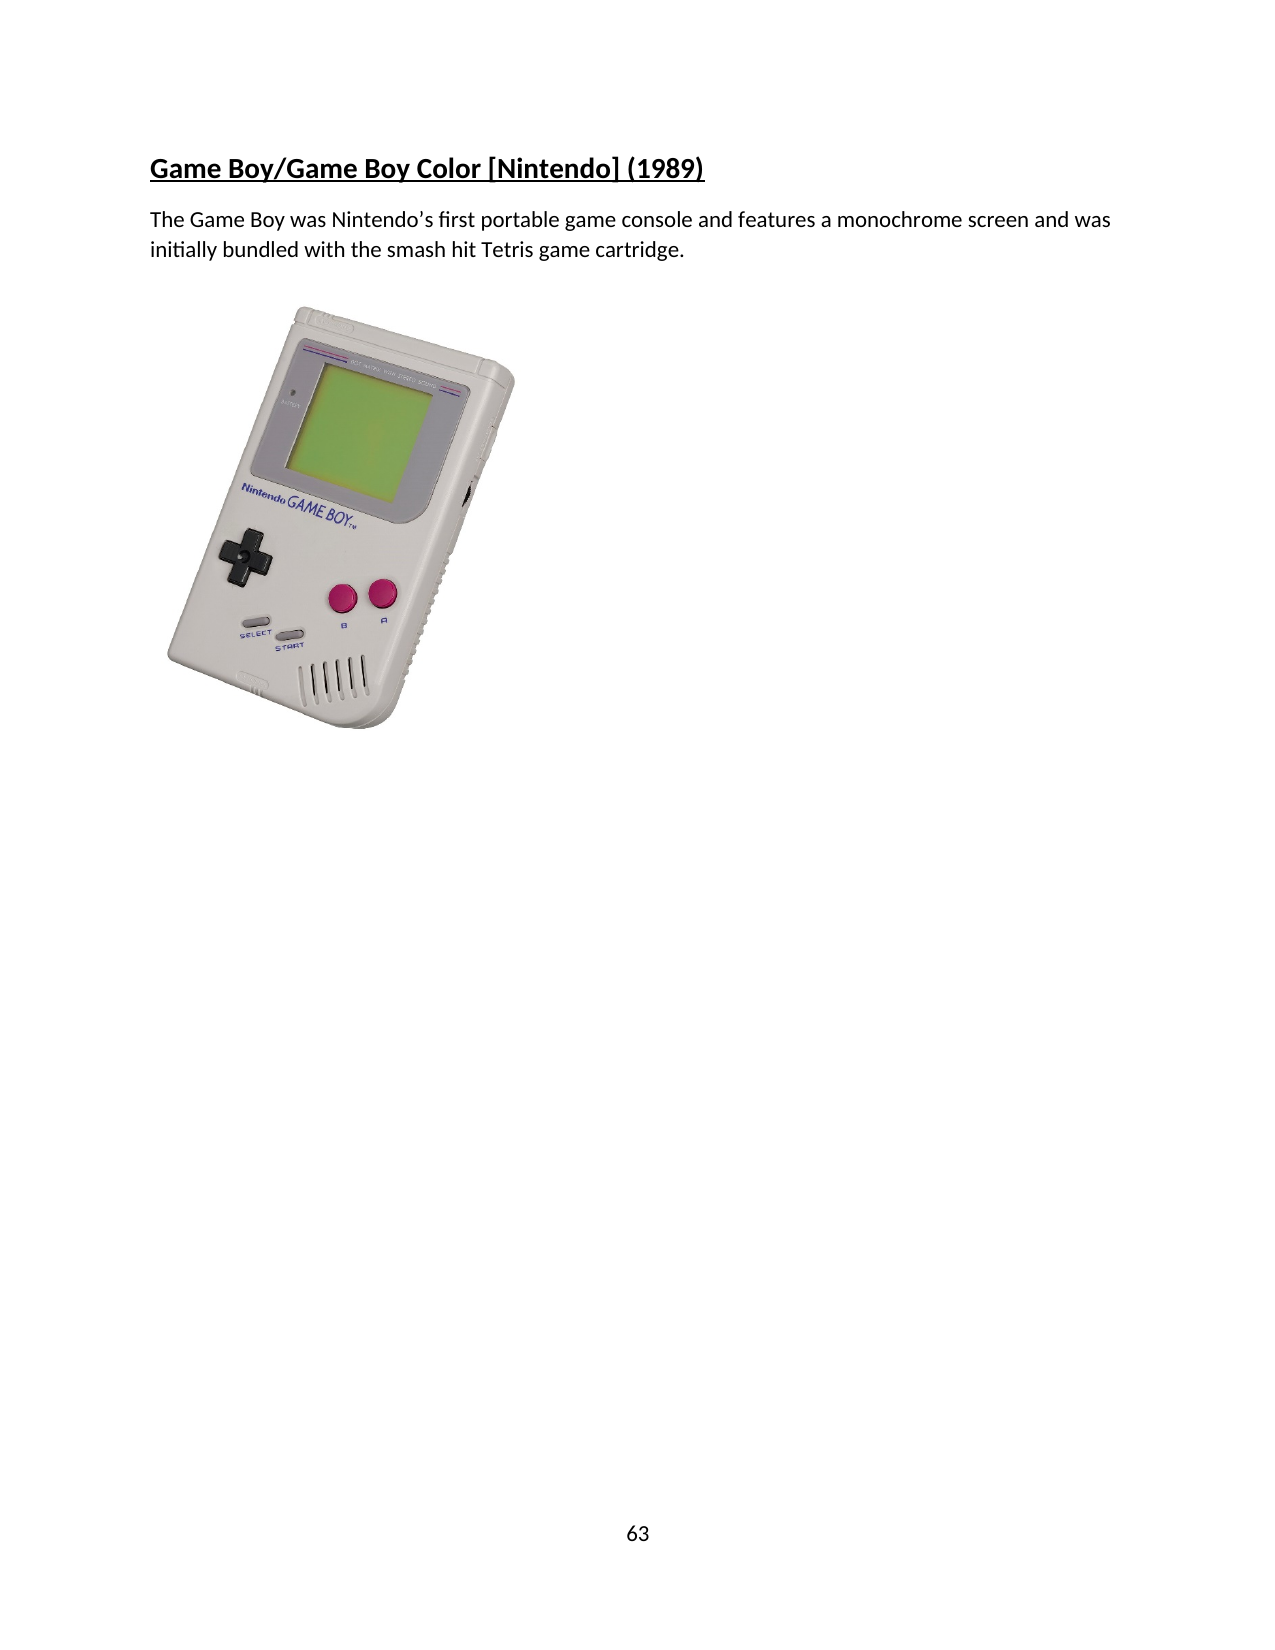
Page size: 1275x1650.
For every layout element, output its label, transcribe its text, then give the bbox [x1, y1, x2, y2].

text The Game Boy was Nintendo’s first portable game console and features a monochrome screen and was initially bundled with the smash hit Tetris game cartridge. [150, 205, 1125, 263]
text Game Boy/Game Boy Color [Nintendo] (1989) [150, 150, 1125, 186]
picture [150, 282, 532, 745]
